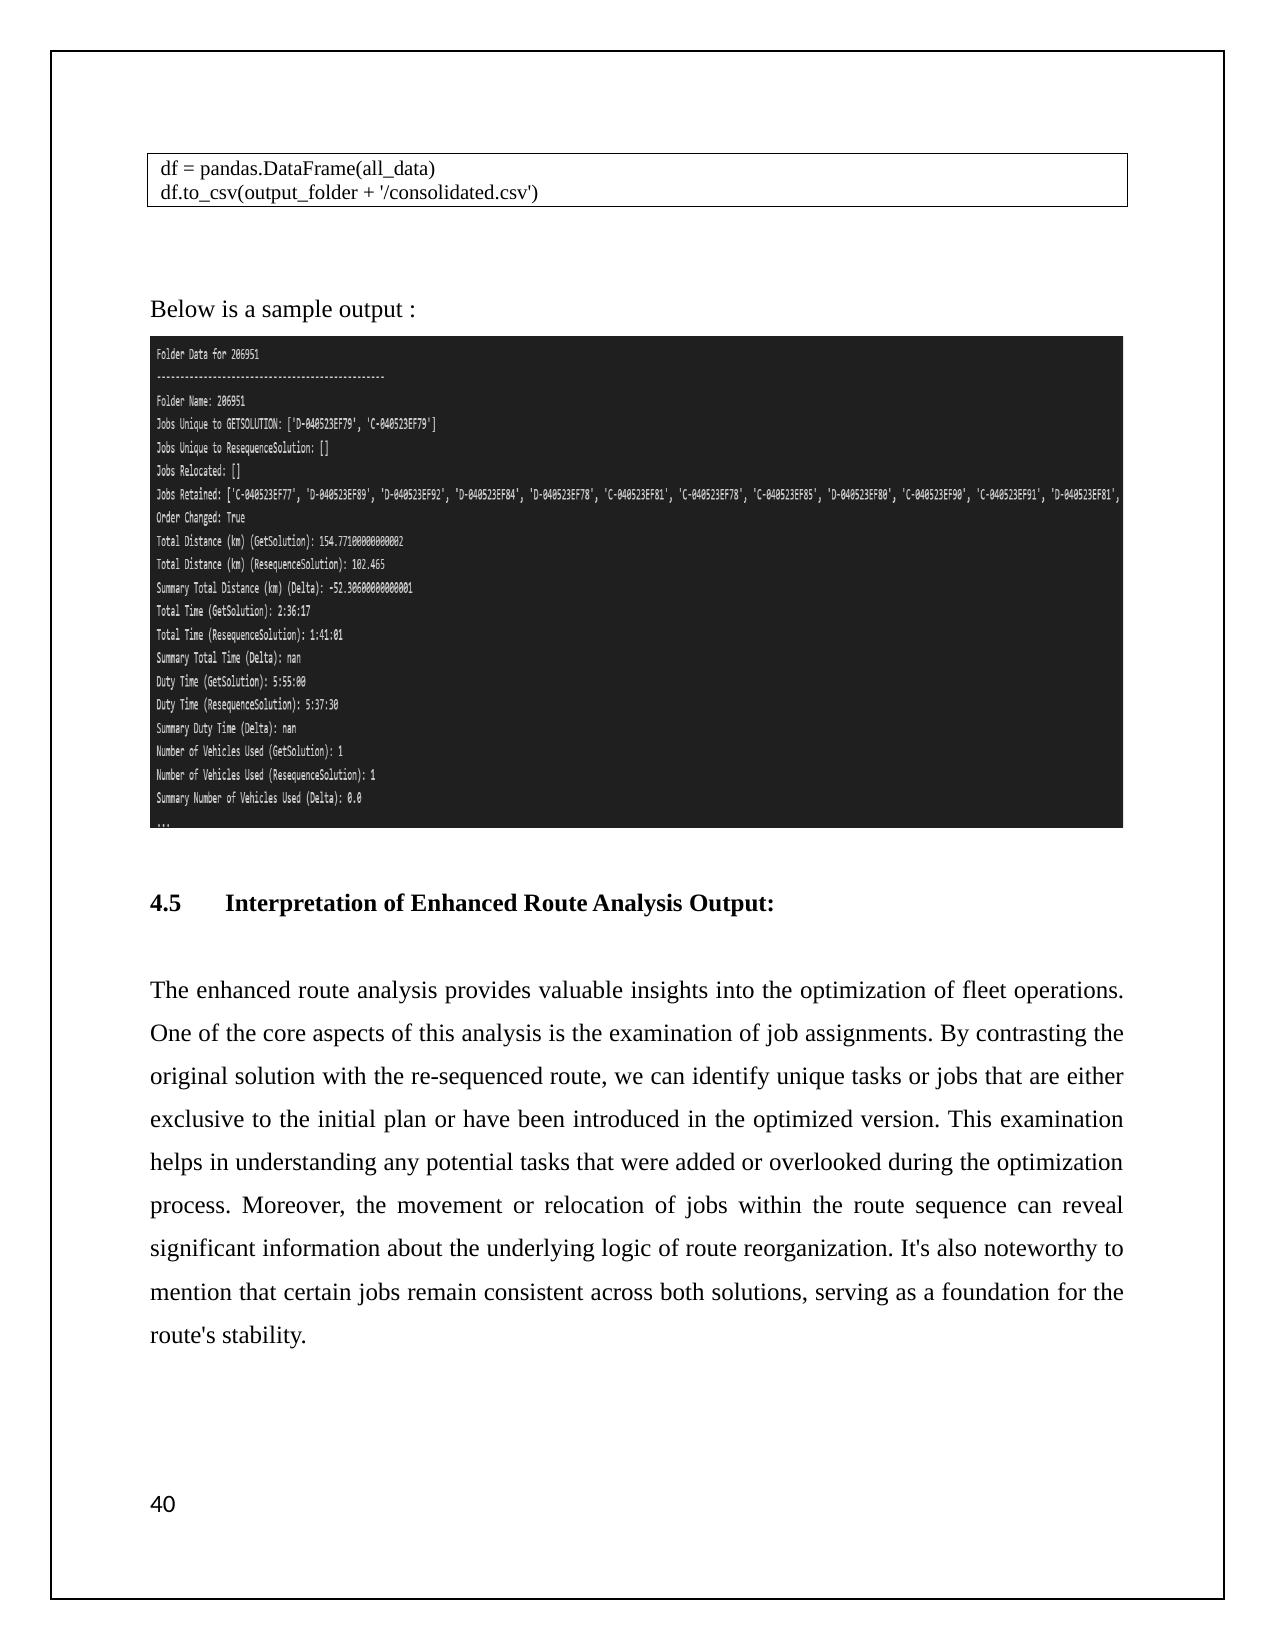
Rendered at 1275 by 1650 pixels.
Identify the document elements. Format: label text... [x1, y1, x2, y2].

text df = pandas.DataFrame(all_data) [148, 154, 1127, 177]
subtitle 4.5 Interpretation of Enhanced Route Analysis Output: [150, 888, 1125, 917]
text The enhanced route analysis provides valuable insights into the optimization of fleet operations. One of the core aspects of this analysis is the examination of job assignments. By contrasting the original solution with the re-sequenced route, we can identify unique tasks or jobs that are either exclusive to the initial plan or have been introduced in the optimized version. This examination helps in understanding any potential tasks that were added or overlooked during the optimization process. Moreover, the movement or relocation of jobs within the route sequence can reveal significant information about the underlying logic of route reorganization. It's also noteworthy to mention that certain jobs remain consistent across both solutions, serving as a foundation for the route's stability. [150, 975, 1125, 1348]
text df.to_csv(output_folder + '/consolidated.csv') [148, 177, 1127, 206]
text Below is a sample output : [150, 294, 1125, 322]
picture [150, 336, 1124, 828]
